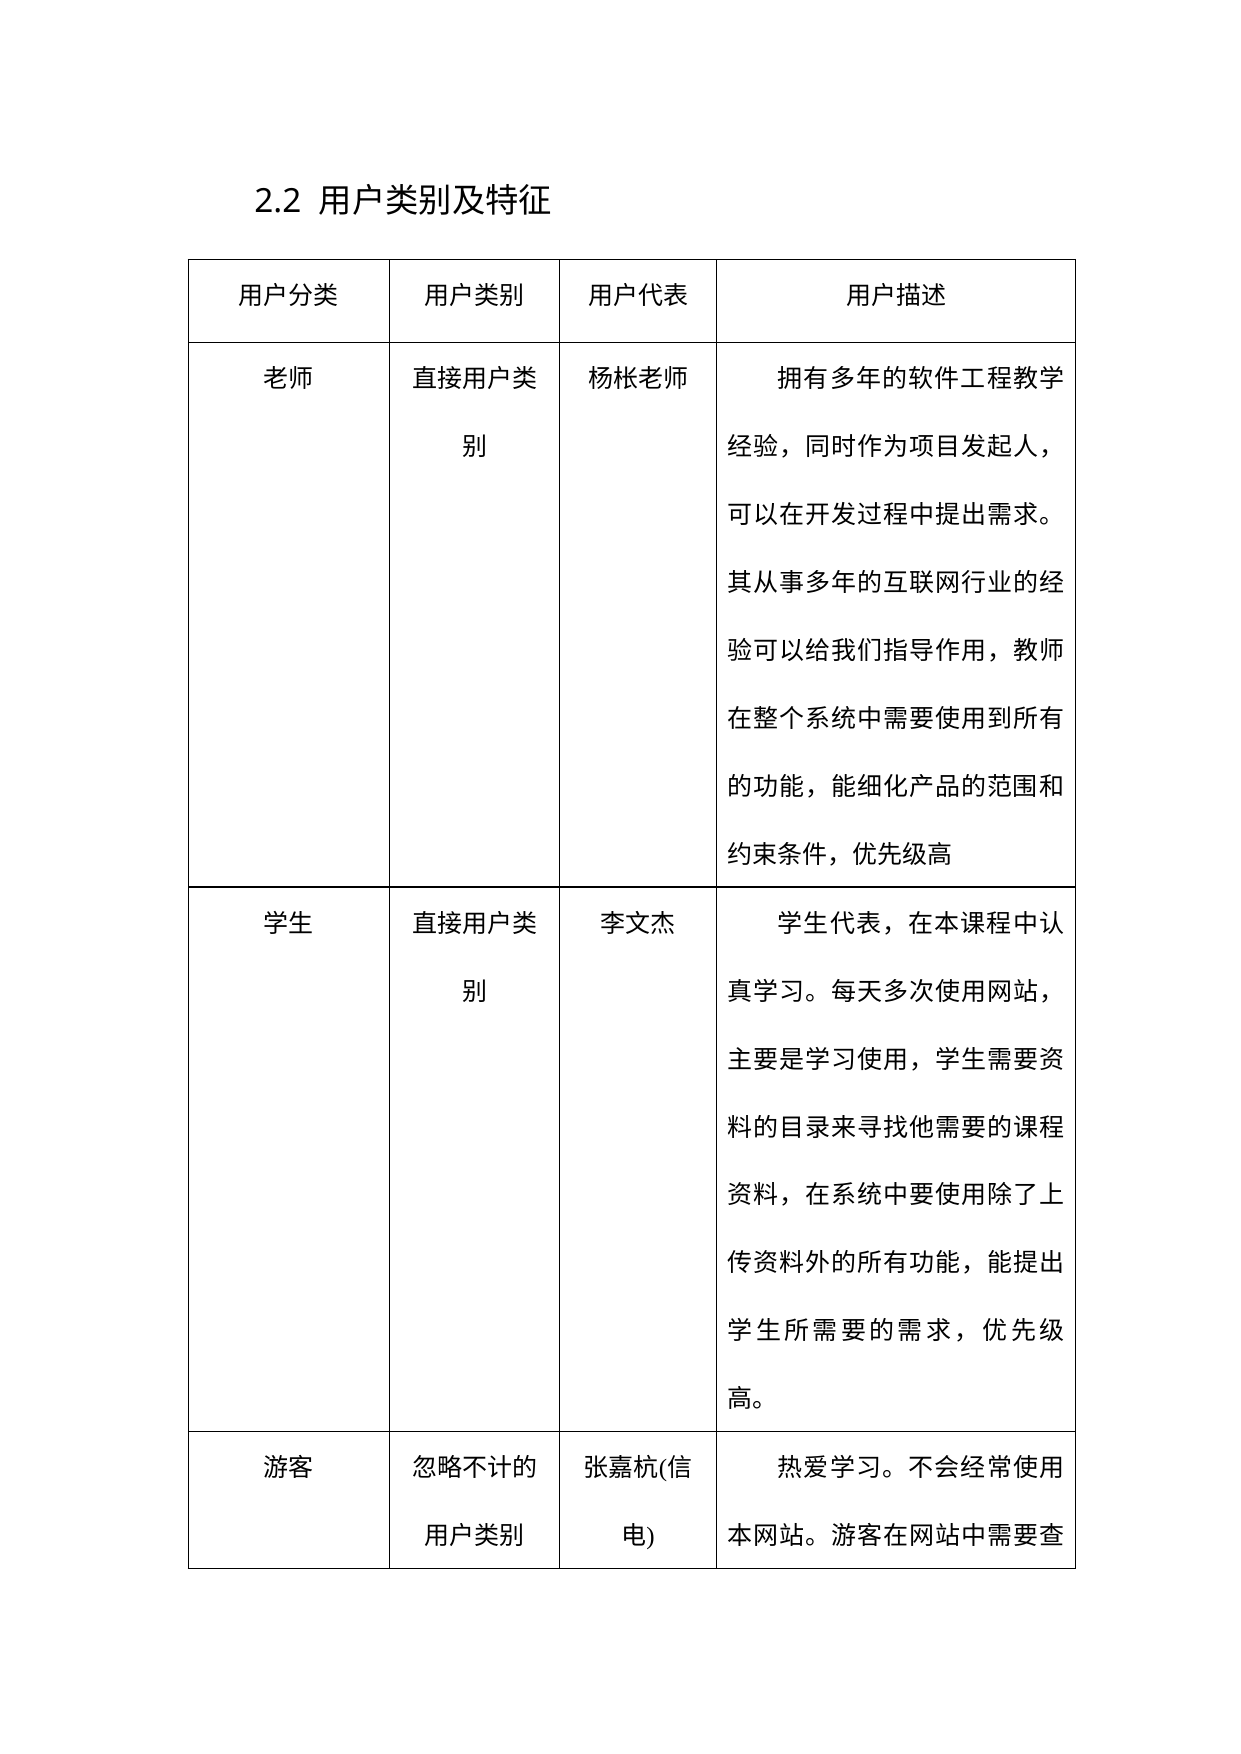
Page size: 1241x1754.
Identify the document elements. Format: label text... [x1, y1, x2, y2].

subtitle 用户类别及特征 [187, 164, 1053, 232]
table_cell 忽略不计的用户类别 [390, 1432, 559, 1568]
table_cell 杨枨老师 [560, 343, 716, 886]
table_header 用户分类 [189, 260, 389, 342]
table_cell 游客 [189, 1432, 389, 1568]
table_header 用户描述 [717, 260, 1075, 342]
table_cell 老师 [189, 343, 389, 886]
table_cell 李文杰 [560, 888, 716, 1431]
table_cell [717, 1432, 1075, 1568]
table_header 用户类别 [390, 260, 559, 342]
table_cell 张嘉杭(信电) [560, 1432, 716, 1568]
table_cell 学生代表，在本课程中认真学习。每天多次使用网站，主要是学习使用，学生需要资料的目录来寻找他需要的课程资料，在系统中要使用除了上传资料外的所有功能，能提出学生所需要的需求，优先级高。 [717, 888, 1075, 1431]
table_cell 学生 [189, 888, 389, 1431]
table_cell 直接用户类别 [390, 888, 559, 1431]
table_header 用户代表 [560, 260, 716, 342]
table_cell 直接用户类别 [390, 343, 559, 886]
table_cell 拥有多年的软件工程教学经验，同时作为项目发起人，可以在开发过程中提出需求。其从事多年的互联网行业的经验可以给我们指导作用，教师在整个系统中需要使用到所有的功能，能细化产品的范围和约束条件，优先级高 [717, 343, 1075, 886]
